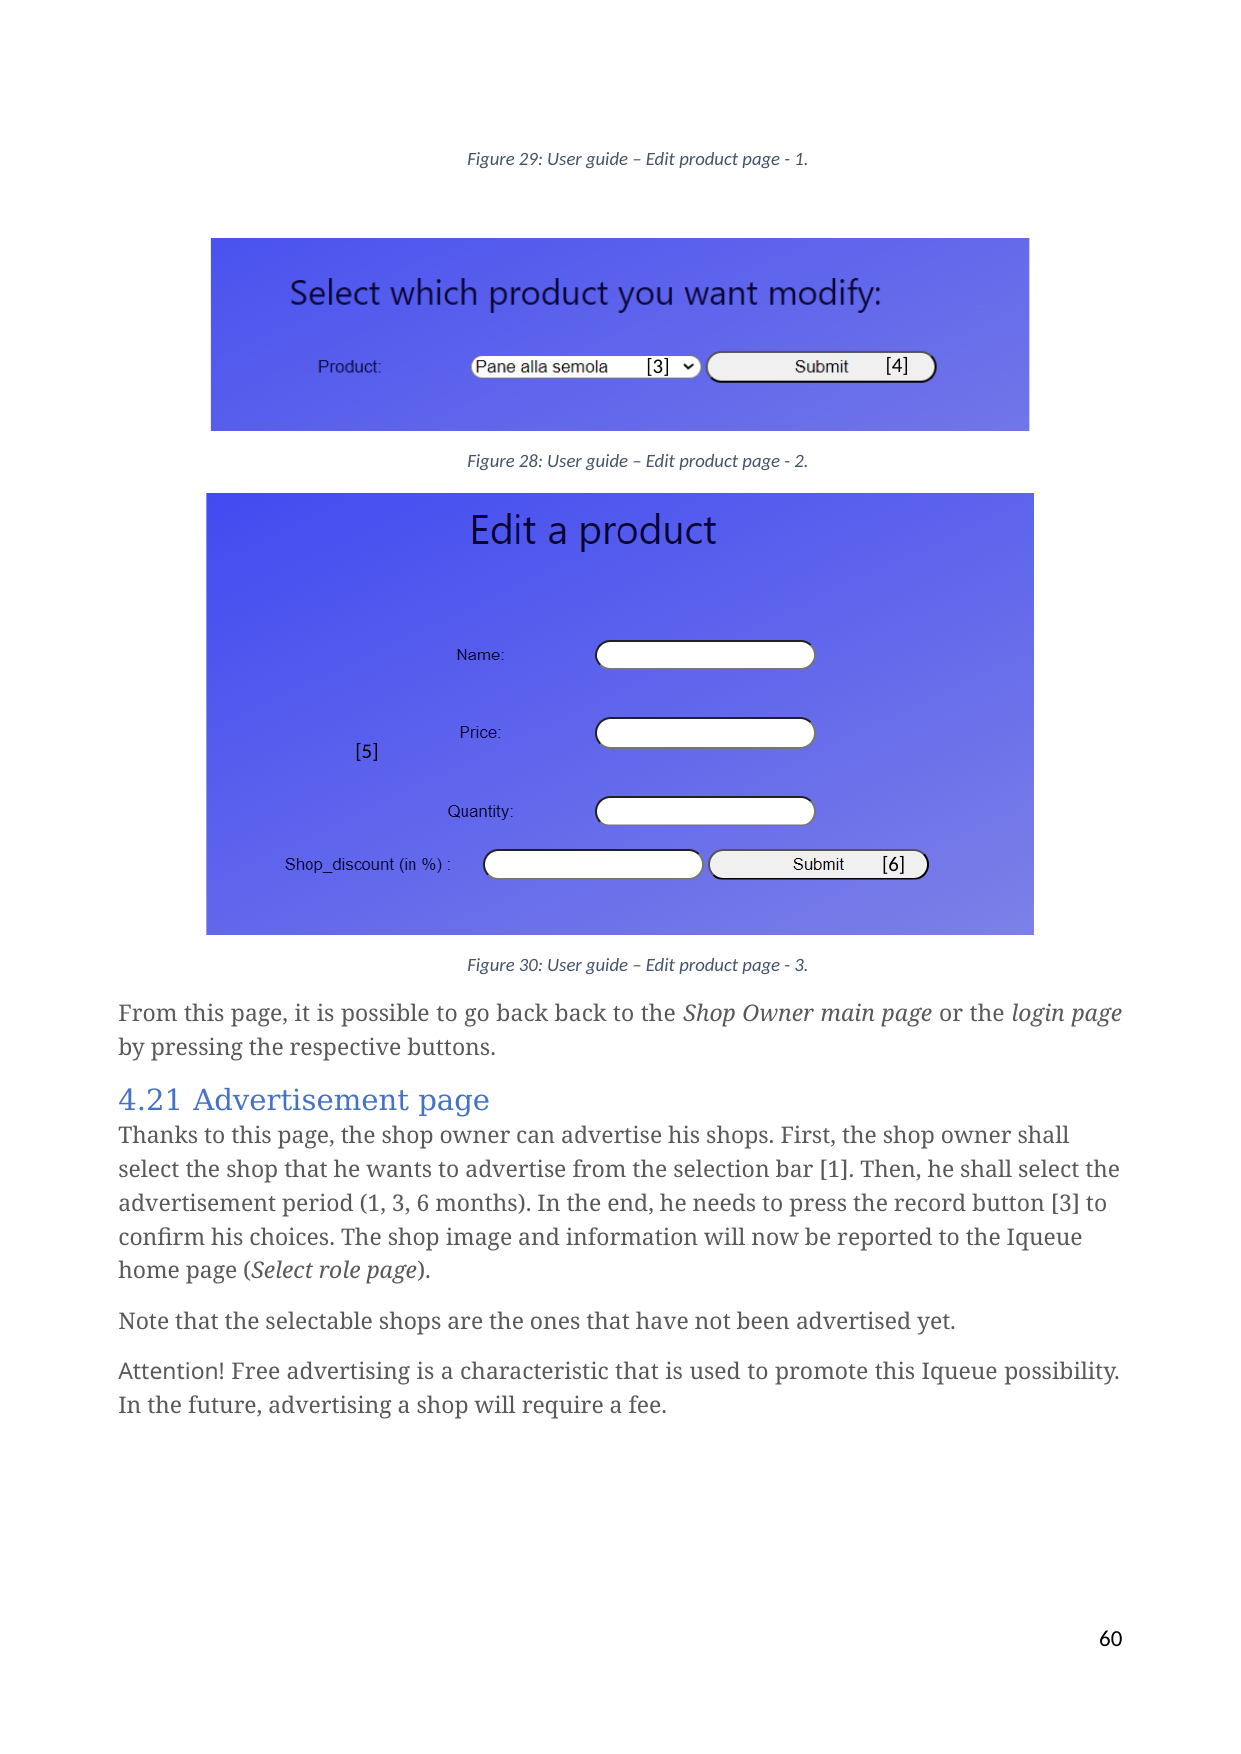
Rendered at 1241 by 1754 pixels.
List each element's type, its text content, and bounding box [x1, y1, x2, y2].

picture [210, 238, 1030, 431]
picture [206, 493, 1034, 935]
text Thanks to this page, the shop owner can advertise his shops. First, the shop owner shall select the shop that he wants to advertise from the selection bar [1]. Then, he shall select the advertisement period (1, 3, 6 months). In the end, he needs to press the record button [3] to confirm his choices. The shop image and information will now be reported to the Iqueue home page (Select role page). [118, 1119, 1122, 1286]
text Figure 30: User guide – Edit product page - 3. [156, 954, 1122, 977]
subtitle Advertisement page [118, 1082, 1122, 1117]
text Figure 28: User guide – Edit product page - 2. [156, 450, 1122, 473]
text Figure 29: User guide – Edit product page - 1. [156, 148, 1122, 171]
text From this page, it is possible to go back back to the Shop Owner main page or the login page by pressing the respective buttons. [118, 997, 1122, 1062]
text Attention! Free advertising is a characteristic that is used to promote this Iqueue possibility. In the future, advertising a shop will require a fee. [118, 1355, 1122, 1420]
text Note that the selectable shops are the ones that have not been advertised yet. [118, 1305, 1122, 1336]
